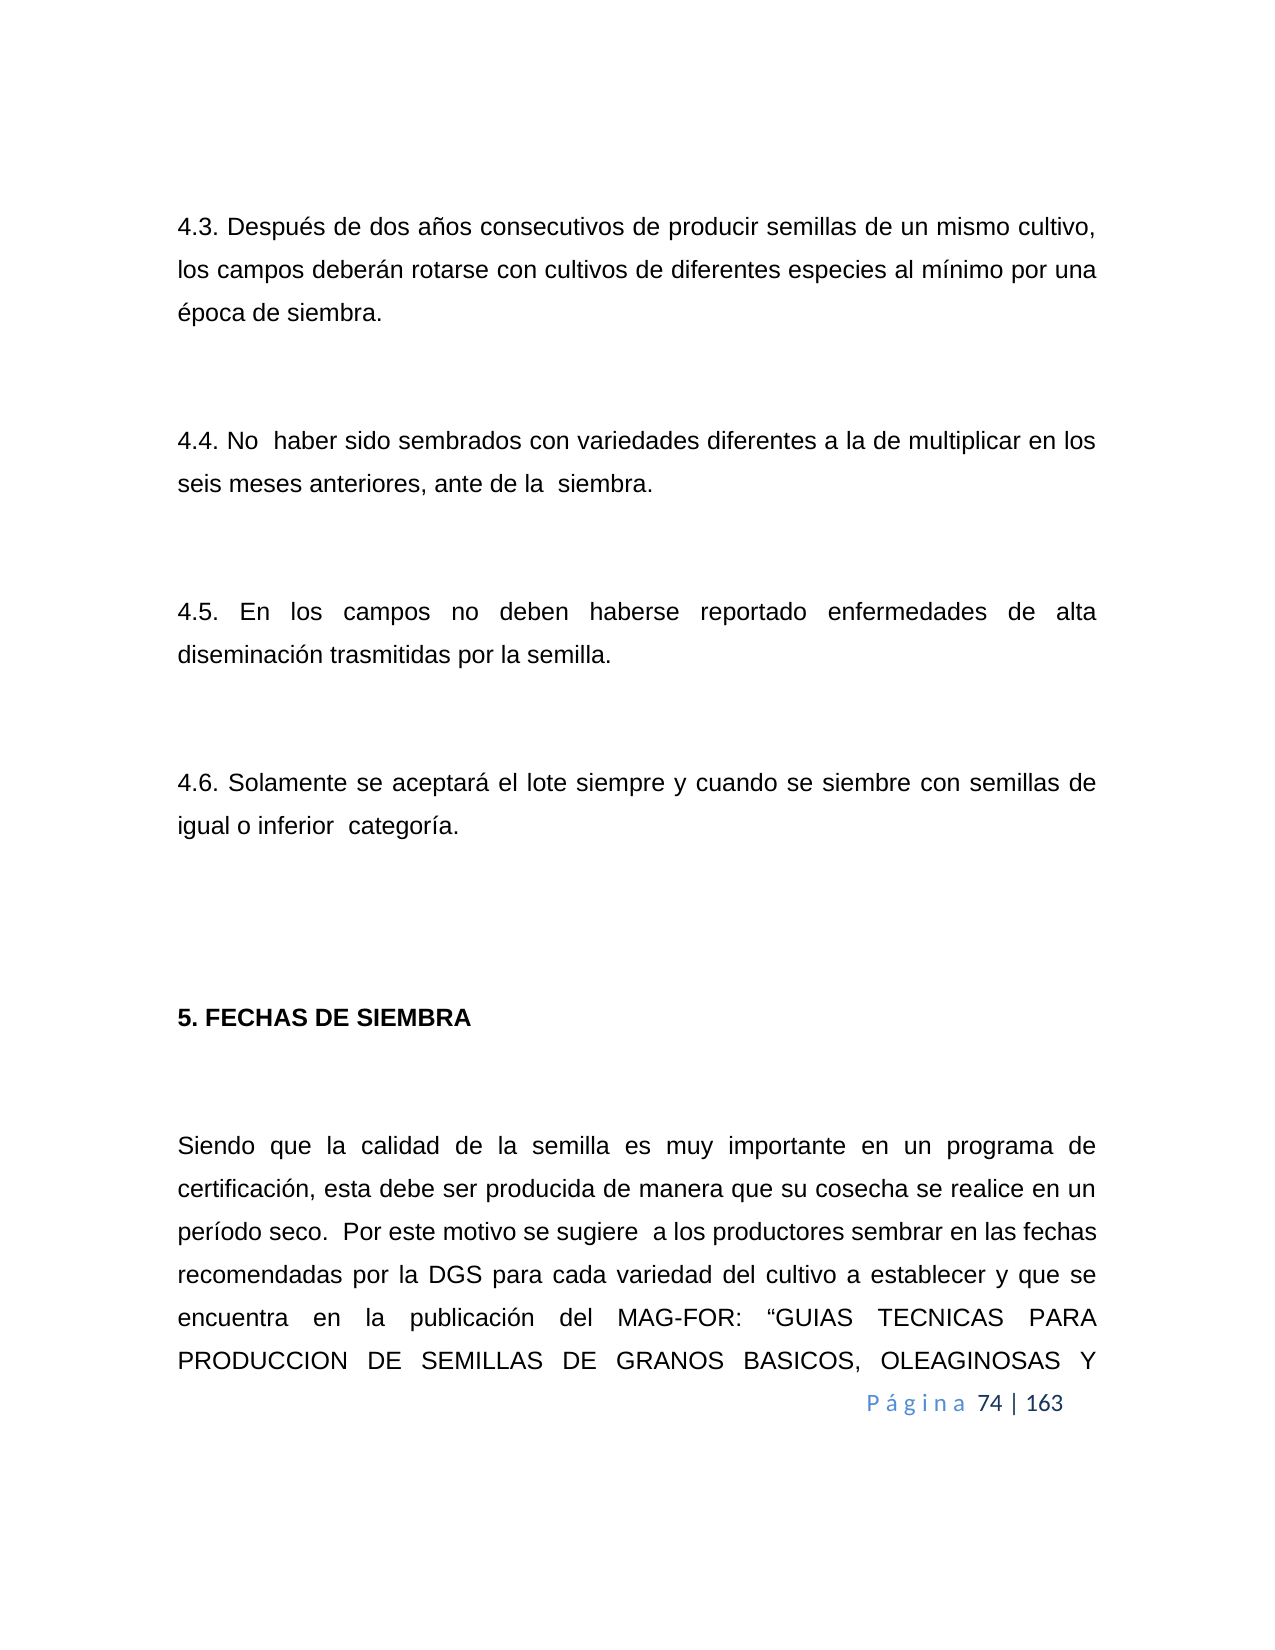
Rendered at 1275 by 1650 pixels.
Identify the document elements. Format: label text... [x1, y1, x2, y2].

text 4.3. Después de dos años consecutivos de producir semillas de un mismo cultivo, los campos deberán rotarse con cultivos de diferentes especies al mínimo por una época de siembra. [177, 212, 1098, 327]
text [177, 1131, 1098, 1375]
text 5. FECHAS DE SIEMBRA [177, 1003, 1098, 1032]
text 4.4. No haber sido sembrados con variedades diferentes a la de multiplicar en los seis meses anteriores, ante de la siembra. [177, 426, 1098, 498]
text 4.6. Solamente se aceptará el lote siempre y cuando se siembre con semillas de igual o inferior categoría. [177, 768, 1098, 840]
text 4.5. En los campos no deben haberse reportado enfermedades de alta diseminación trasmitidas por la semilla. [177, 597, 1098, 669]
